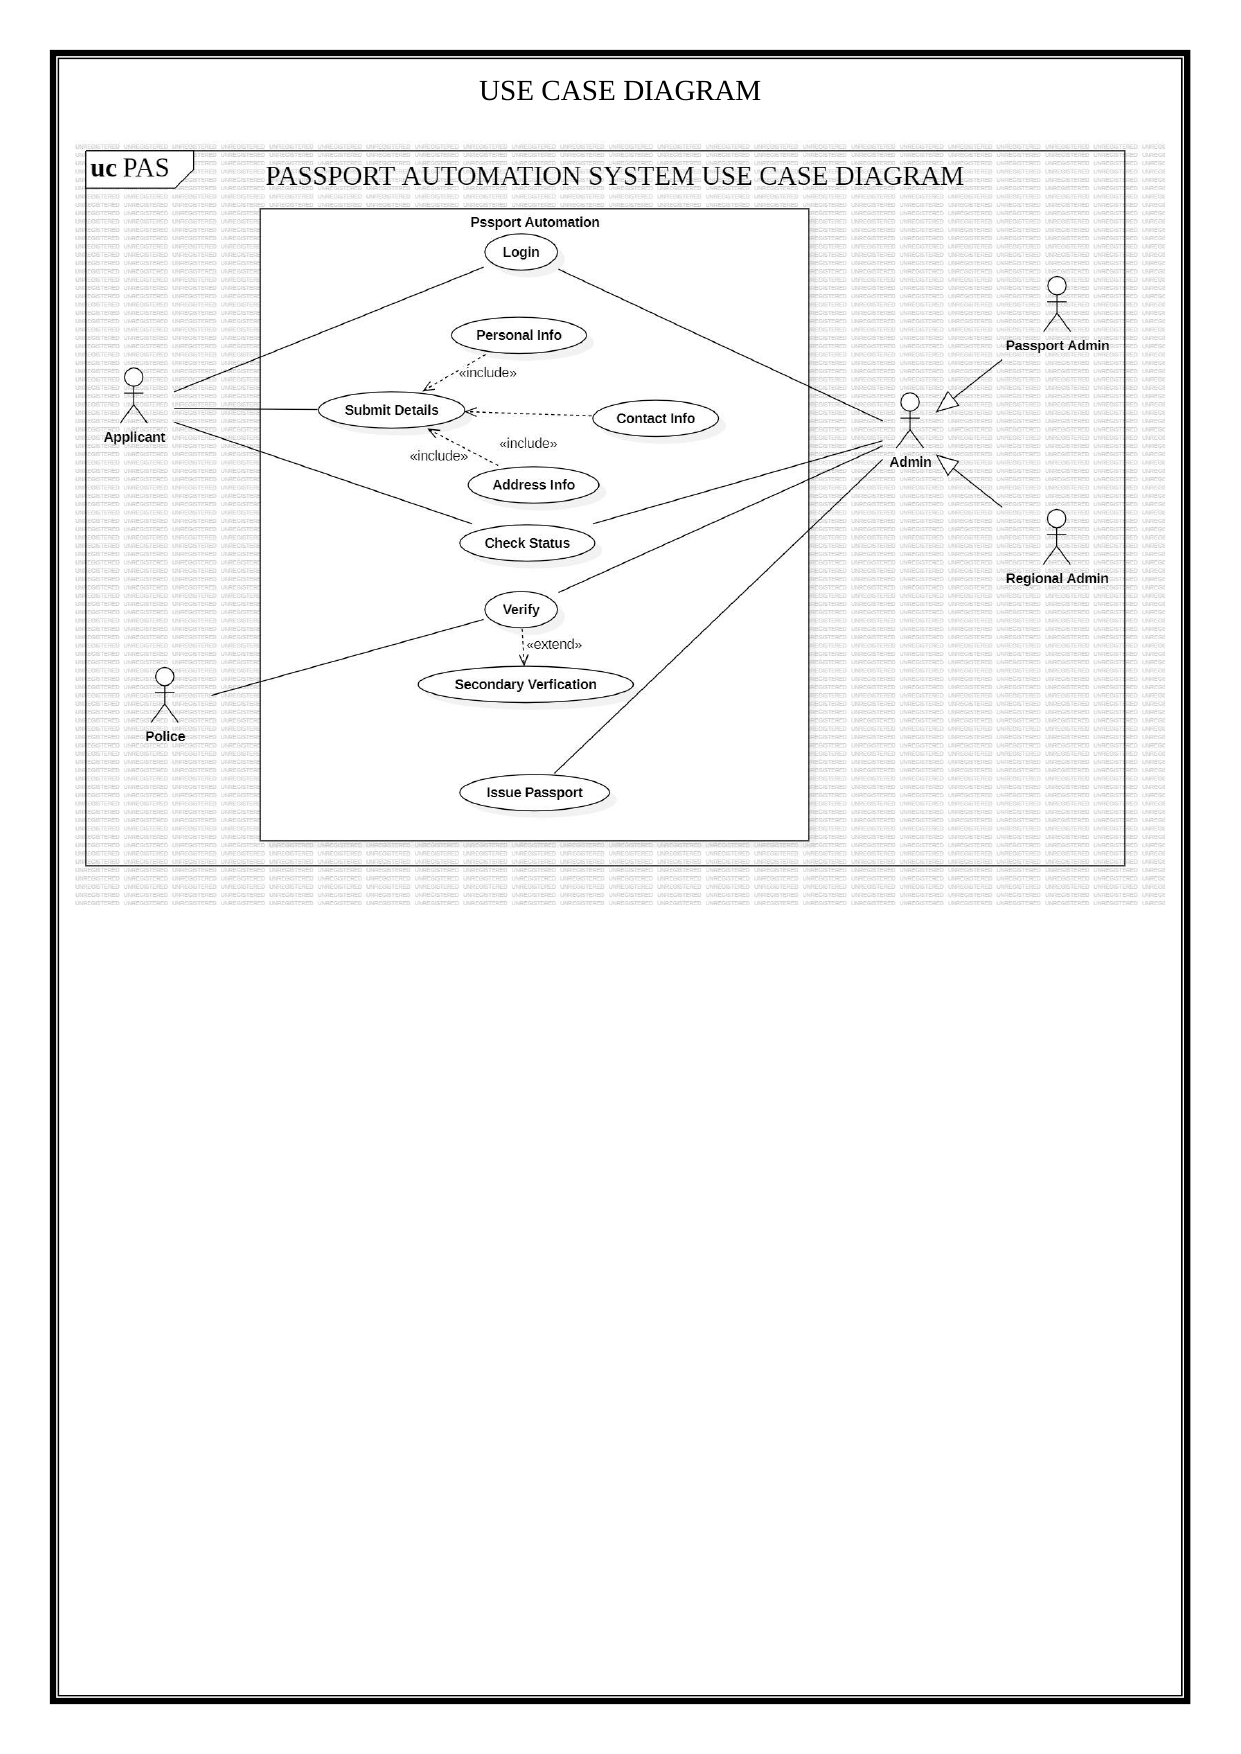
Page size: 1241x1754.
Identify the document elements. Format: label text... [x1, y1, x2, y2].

picture [75, 140, 1166, 905]
text USE CASE DIAGRAM [74, 73, 1166, 107]
